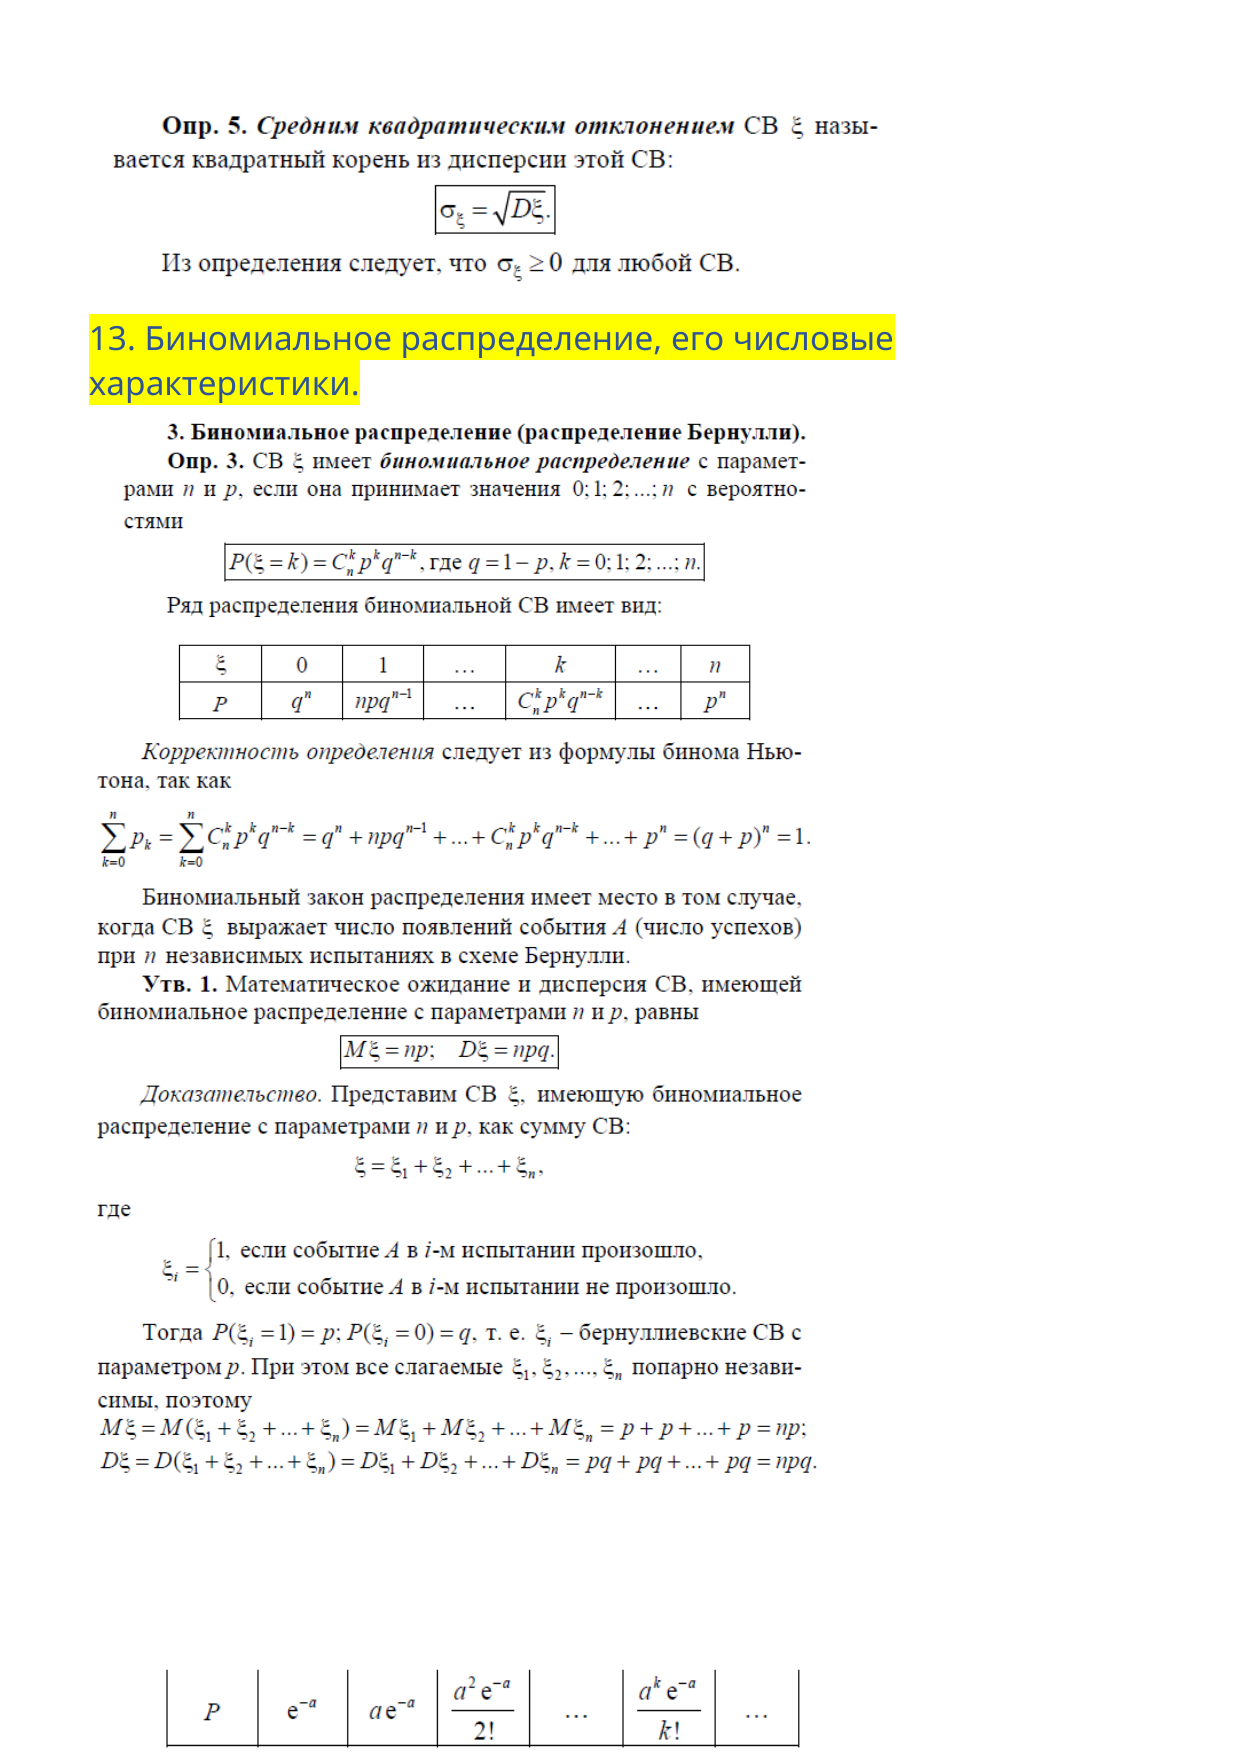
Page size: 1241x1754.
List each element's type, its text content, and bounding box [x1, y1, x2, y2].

picture [88, 109, 899, 290]
picture [88, 405, 818, 1482]
picture [153, 1648, 810, 1752]
subtitle 13. Биномиальное распределение, его числовые характеристики. [360, 314, 1152, 405]
